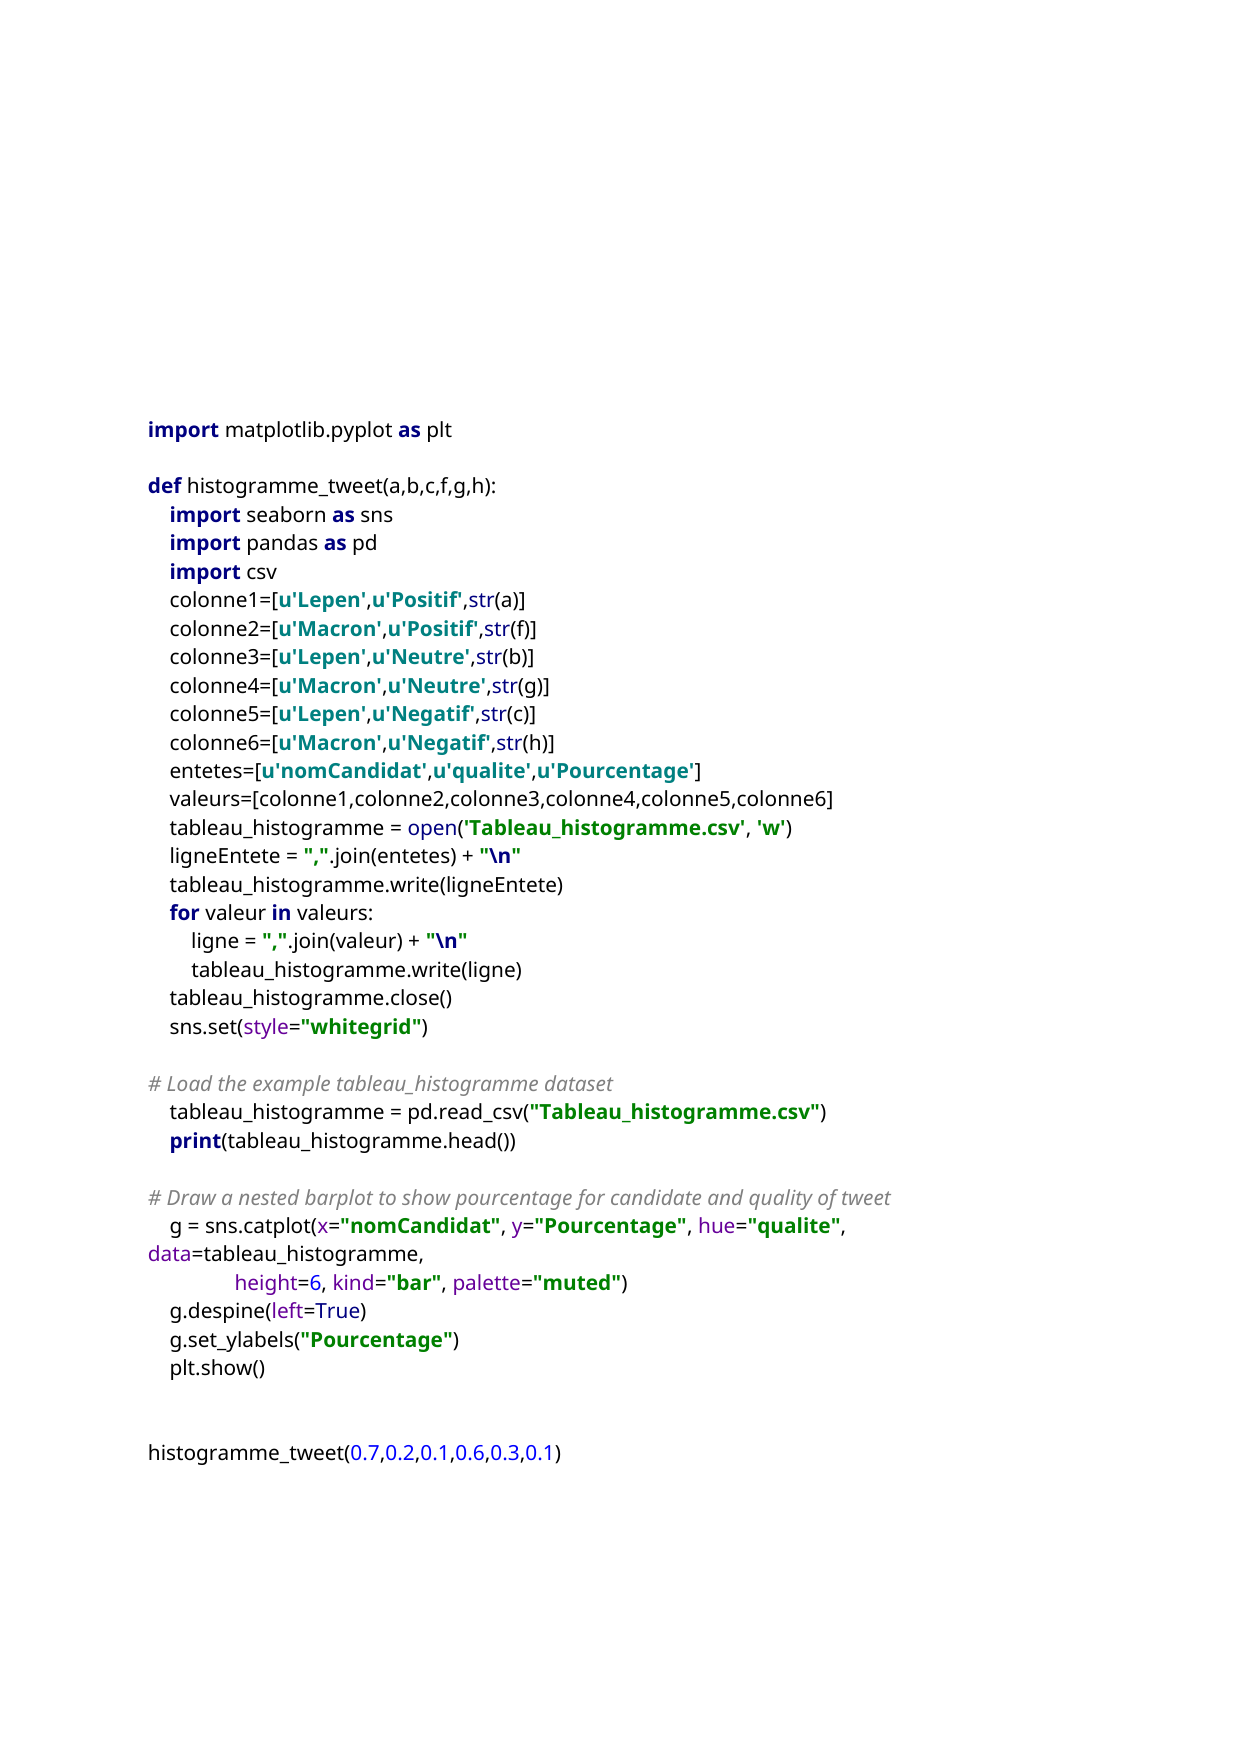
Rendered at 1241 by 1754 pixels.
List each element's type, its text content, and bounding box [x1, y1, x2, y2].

text import matplotlib.pyplot as plt def histogramme_tweet(a,b,c,f,g,h): import seaborn as sns import pandas as pd import csv colonne1=[u'Lepen',u'Positif',str(a)] colonne2=[u'Macron',u'Positif',str(f)] colonne3=[u'Lepen',u'Neutre',str(b)] colonne4=[u'Macron',u'Neutre',str(g)] colonne5=[u'Lepen',u'Negatif',str(c)] colonne6=[u'Macron',u'Negatif',str(h)] entetes=[u'nomCandidat',u'qualite',u'Pourcentage'] valeurs=[colonne1,colonne2,colonne3,colonne4,colonne5,colonne6] tableau_histogramme = open('Tableau_histogramme.csv', 'w') ligneEntete = ",".join(entetes) + "\n" tableau_histogramme.write(ligneEntete) for valeur in valeurs: ligne = ",".join(valeur) + "\n" tableau_histogramme.write(ligne) tableau_histogramme.close() sns.set(style="whitegrid") # Load the example tableau_histogramme dataset tableau_histogramme = pd.read_csv("Tableau_histogramme.csv") print(tableau_histogramme.head()) # Draw a nested barplot to show pourcentage for candidate and quality of tweet g = sns.catplot(x="nomCandidat", y="Pourcentage", hue="qualite", data=tableau_histogramme, height=6, kind="bar", palette="muted") g.despine(left=True) g.set_ylabels("Pourcentage") plt.show() histogramme_tweet(0.7,0.2,0.1,0.6,0.3,0.1) [148, 415, 1093, 1467]
